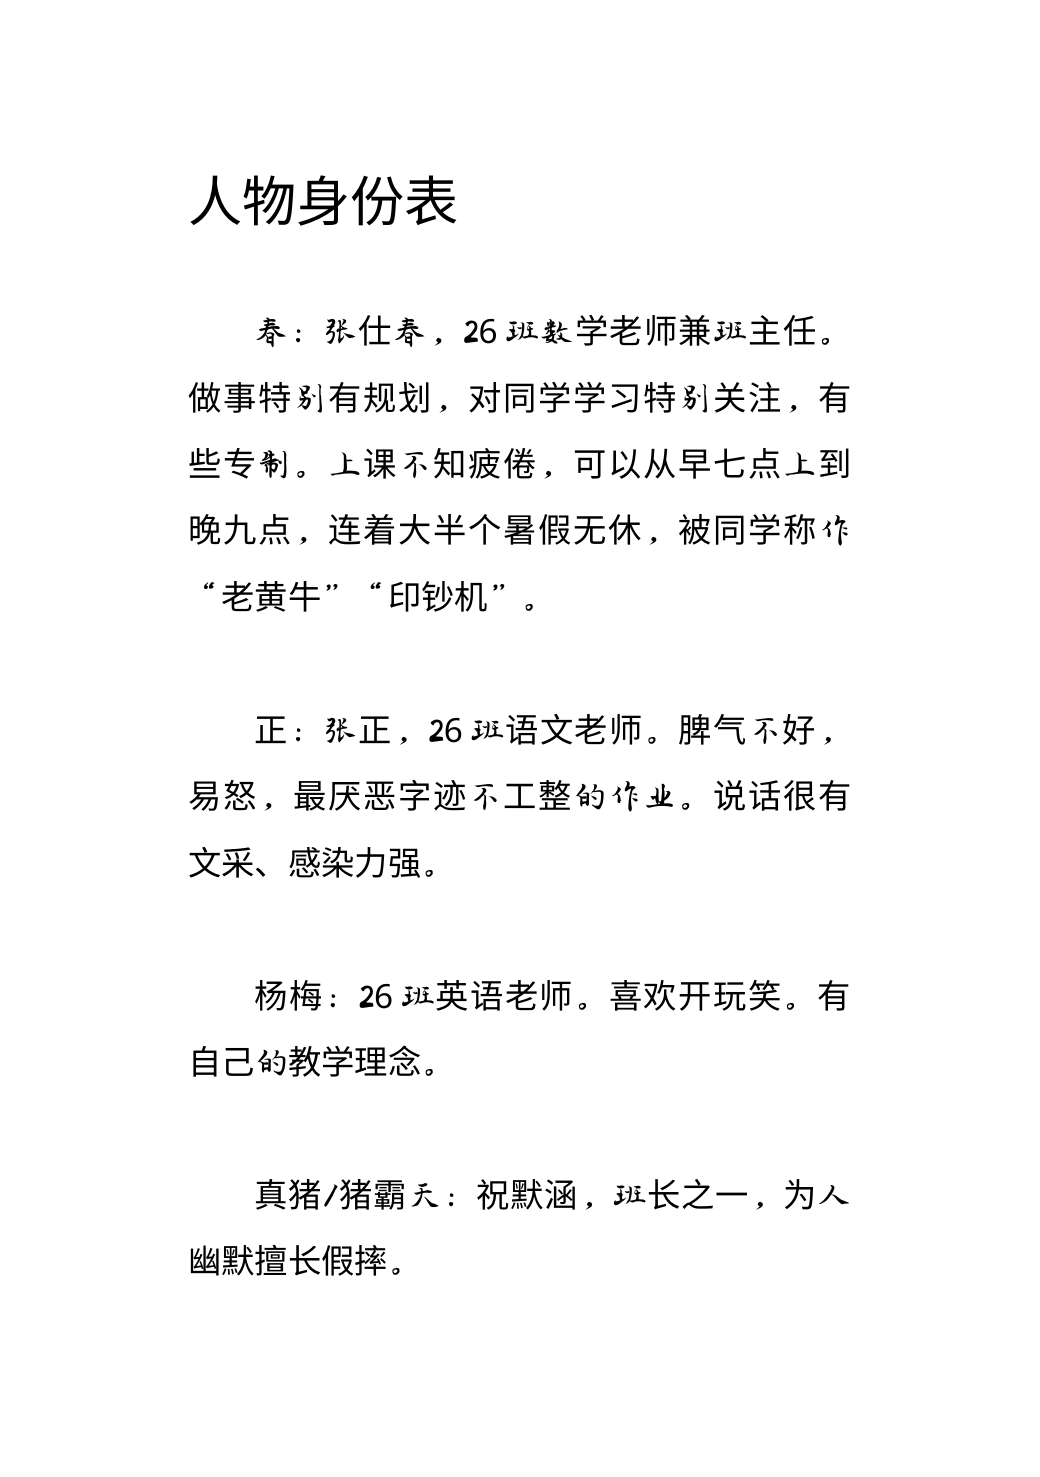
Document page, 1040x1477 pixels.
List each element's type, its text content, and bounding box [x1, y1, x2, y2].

text 真猪/猪霸天：祝默涵，班长之一，为人幽默擅长假摔。 [188, 1163, 852, 1296]
text 杨梅：26班英语老师。喜欢开玩笑。有自己的教学理念。 [188, 964, 852, 1097]
text 春：张仕春，26班数学老师兼班主任。做事特别有规划，对同学学习特别关注，有些专制。上课不知疲倦，可以从早七点上到晚九点，连着大半个暑假无休，被同学称作“老黄牛”“印钞机”。 [188, 299, 852, 632]
text 正：张正，26班语文老师。脾气不好，易怒，最厌恶字迹不工整的作业。说话很有文采、感染力强。 [188, 698, 852, 897]
text 人物身份表 [188, 166, 852, 233]
